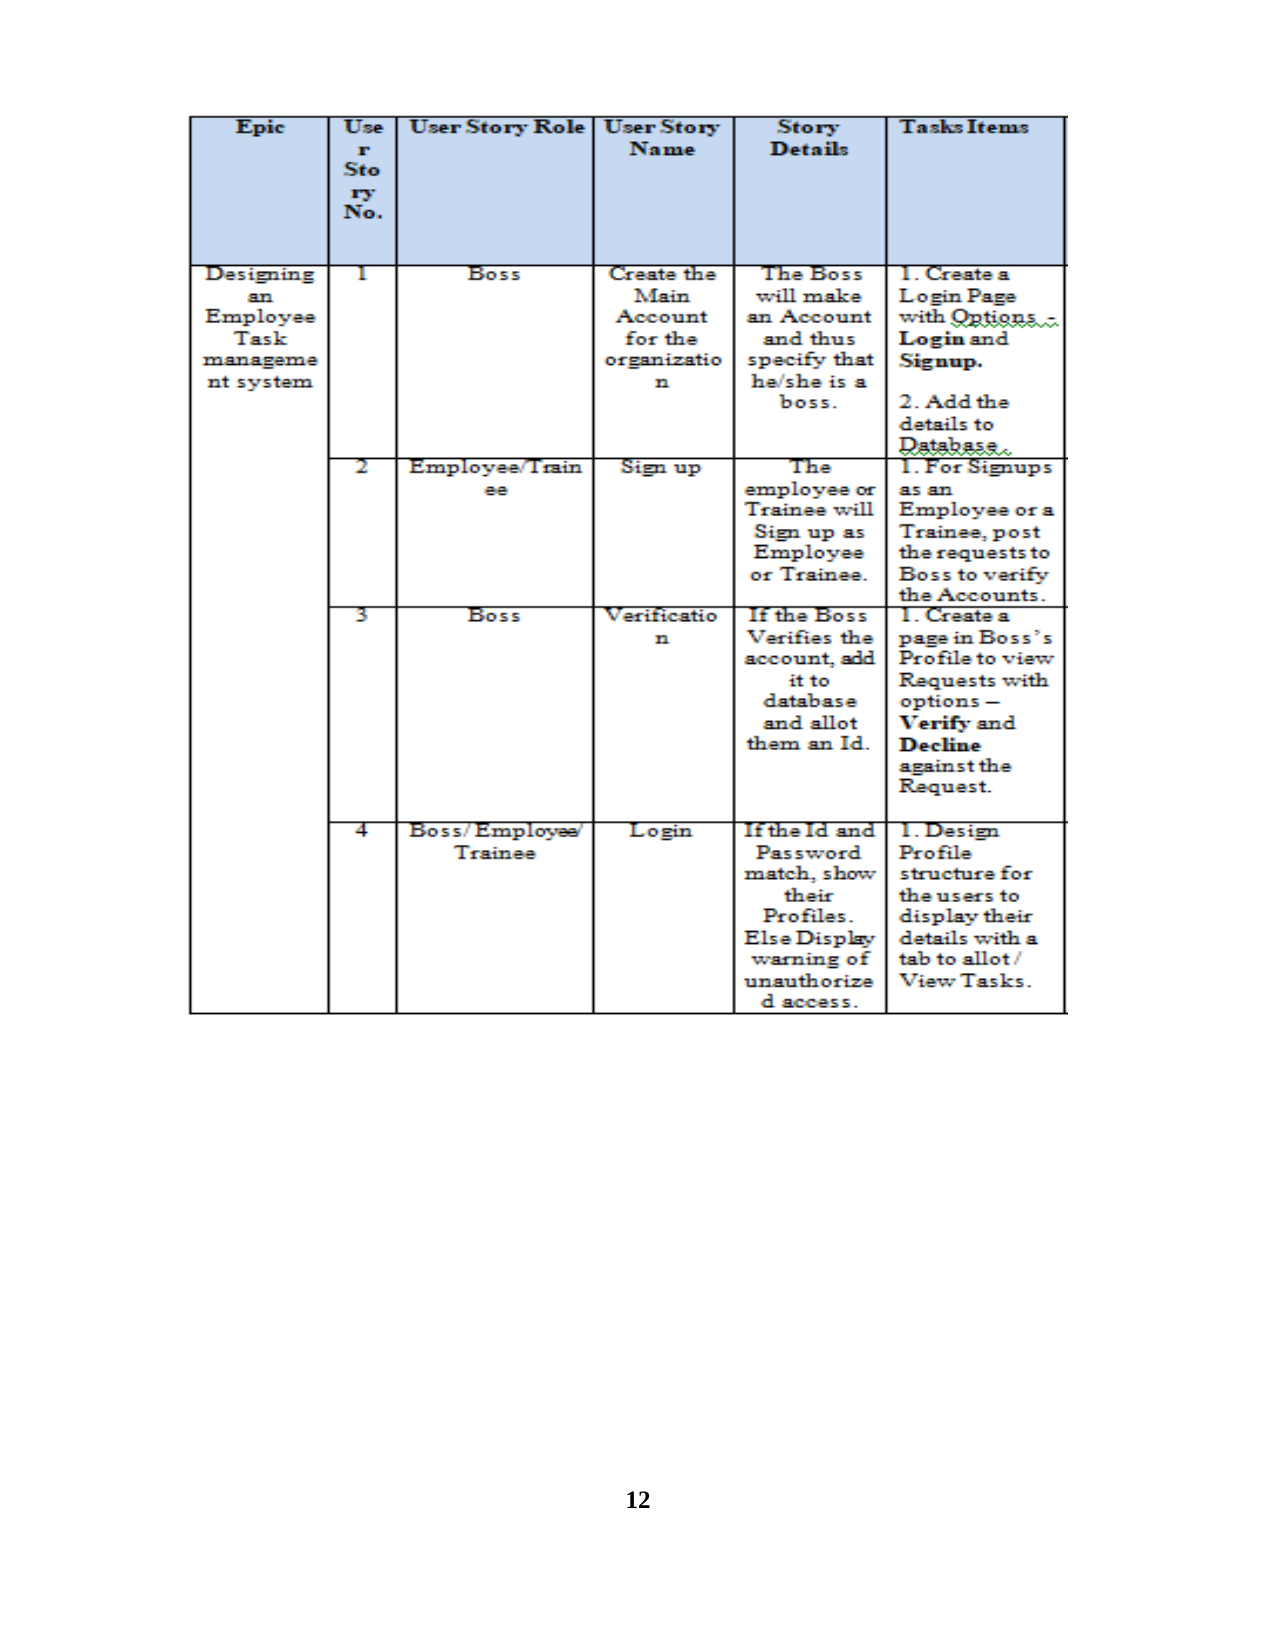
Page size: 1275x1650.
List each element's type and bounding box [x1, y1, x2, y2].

picture [150, 112, 1068, 1095]
